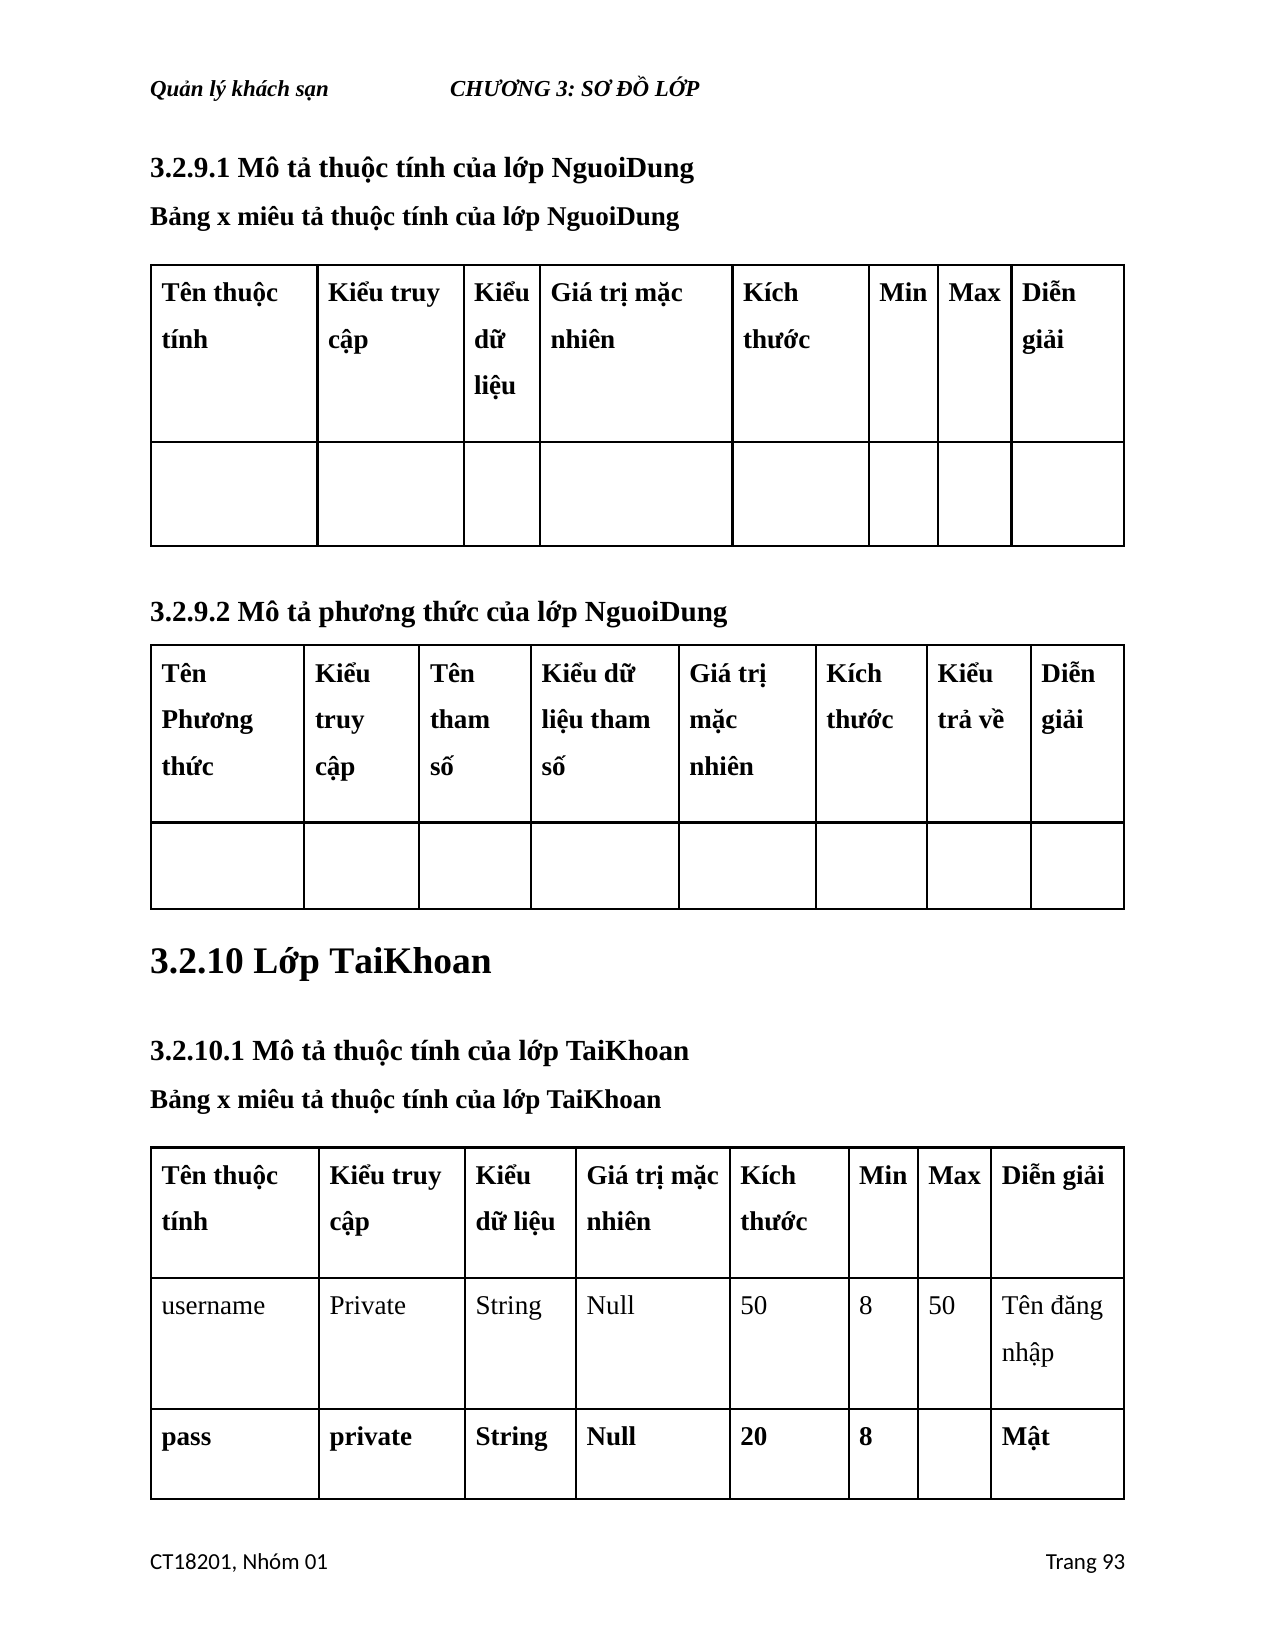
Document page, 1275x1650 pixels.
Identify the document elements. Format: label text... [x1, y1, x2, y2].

table_header Tên Phương thức [152, 646, 303, 821]
table_header Diễn giải [992, 1149, 1123, 1277]
table_cell [319, 443, 463, 545]
subtitle 3.2.9.1 Mô tả thuộc tính của lớp NguoiDung [150, 150, 1125, 183]
table_header Giá trị mặc nhiên [680, 646, 815, 821]
table_header Giá trị mặc nhiên [577, 1149, 729, 1277]
table_cell 50 [731, 1279, 848, 1407]
table_cell [817, 824, 926, 908]
table_header Kiểu truy cập [320, 1149, 464, 1277]
table_cell [928, 824, 1030, 908]
table_cell 8 [850, 1279, 917, 1407]
subtitle 3.2.10 Lớp TaiKhoan [150, 939, 1125, 982]
table_header Tên thuộc tính [152, 1149, 318, 1277]
table_header Kiểu dữ liệu tham số [532, 646, 678, 821]
table_cell [680, 824, 815, 908]
table_header Max [939, 266, 1010, 441]
table_cell [1032, 824, 1123, 908]
table_cell [532, 824, 678, 908]
table_header Min [850, 1149, 917, 1277]
table_header Kiểu truy cập [319, 266, 463, 441]
table_cell 8 [850, 1410, 917, 1498]
table_cell [305, 824, 418, 908]
table_cell [465, 443, 539, 545]
table_header Giá trị mặc nhiên [541, 266, 731, 441]
table_cell [152, 824, 303, 908]
table_cell String [466, 1279, 575, 1407]
table_header Kích thước [734, 266, 868, 441]
table_cell [541, 443, 731, 545]
table_header Kiểu trả về [928, 646, 1030, 821]
table_cell [152, 443, 316, 545]
table_cell [939, 443, 1010, 545]
table_cell Tên đăng nhập [992, 1279, 1123, 1407]
table_header Kích thước [817, 646, 926, 821]
table_cell private [320, 1410, 464, 1498]
table_cell Null [577, 1410, 729, 1498]
table_header Kiểu dữ liệu [466, 1149, 575, 1277]
table_header Tên thuộc tính [152, 266, 316, 441]
table_header Kích thước [731, 1149, 848, 1277]
table_cell [420, 824, 530, 908]
table_cell 50 [919, 1279, 990, 1407]
table_cell [734, 443, 868, 545]
subtitle 3.2.9.2 Mô tả phương thức của lớp NguoiDung [150, 594, 1125, 627]
table_cell username [152, 1279, 318, 1407]
table_header Kiểu truy cập [305, 646, 418, 821]
table_cell Null [577, 1279, 729, 1407]
table_cell pass [152, 1410, 318, 1498]
table_header Max [919, 1149, 990, 1277]
table_cell Private [320, 1279, 464, 1407]
table_cell [919, 1410, 990, 1498]
table_cell String [466, 1410, 575, 1498]
table_header Min [870, 266, 937, 441]
table_cell [1013, 443, 1123, 545]
text Bảng x miêu tả thuộc tính của lớp NguoiDung [150, 200, 1125, 231]
table_cell [870, 443, 937, 545]
table_header Tên tham số [420, 646, 530, 821]
table_header Kiểu dữ liệu [465, 266, 539, 441]
table_cell 20 [731, 1410, 848, 1498]
table_cell Mật khẩu [992, 1410, 1123, 1498]
text Bảng x miêu tả thuộc tính của lớp TaiKhoan [150, 1083, 1125, 1114]
subtitle 3.2.10.1 Mô tả thuộc tính của lớp TaiKhoan [150, 1033, 1125, 1066]
table_header Diễn giải [1032, 646, 1123, 821]
table_header Diễn giải [1013, 266, 1123, 441]
